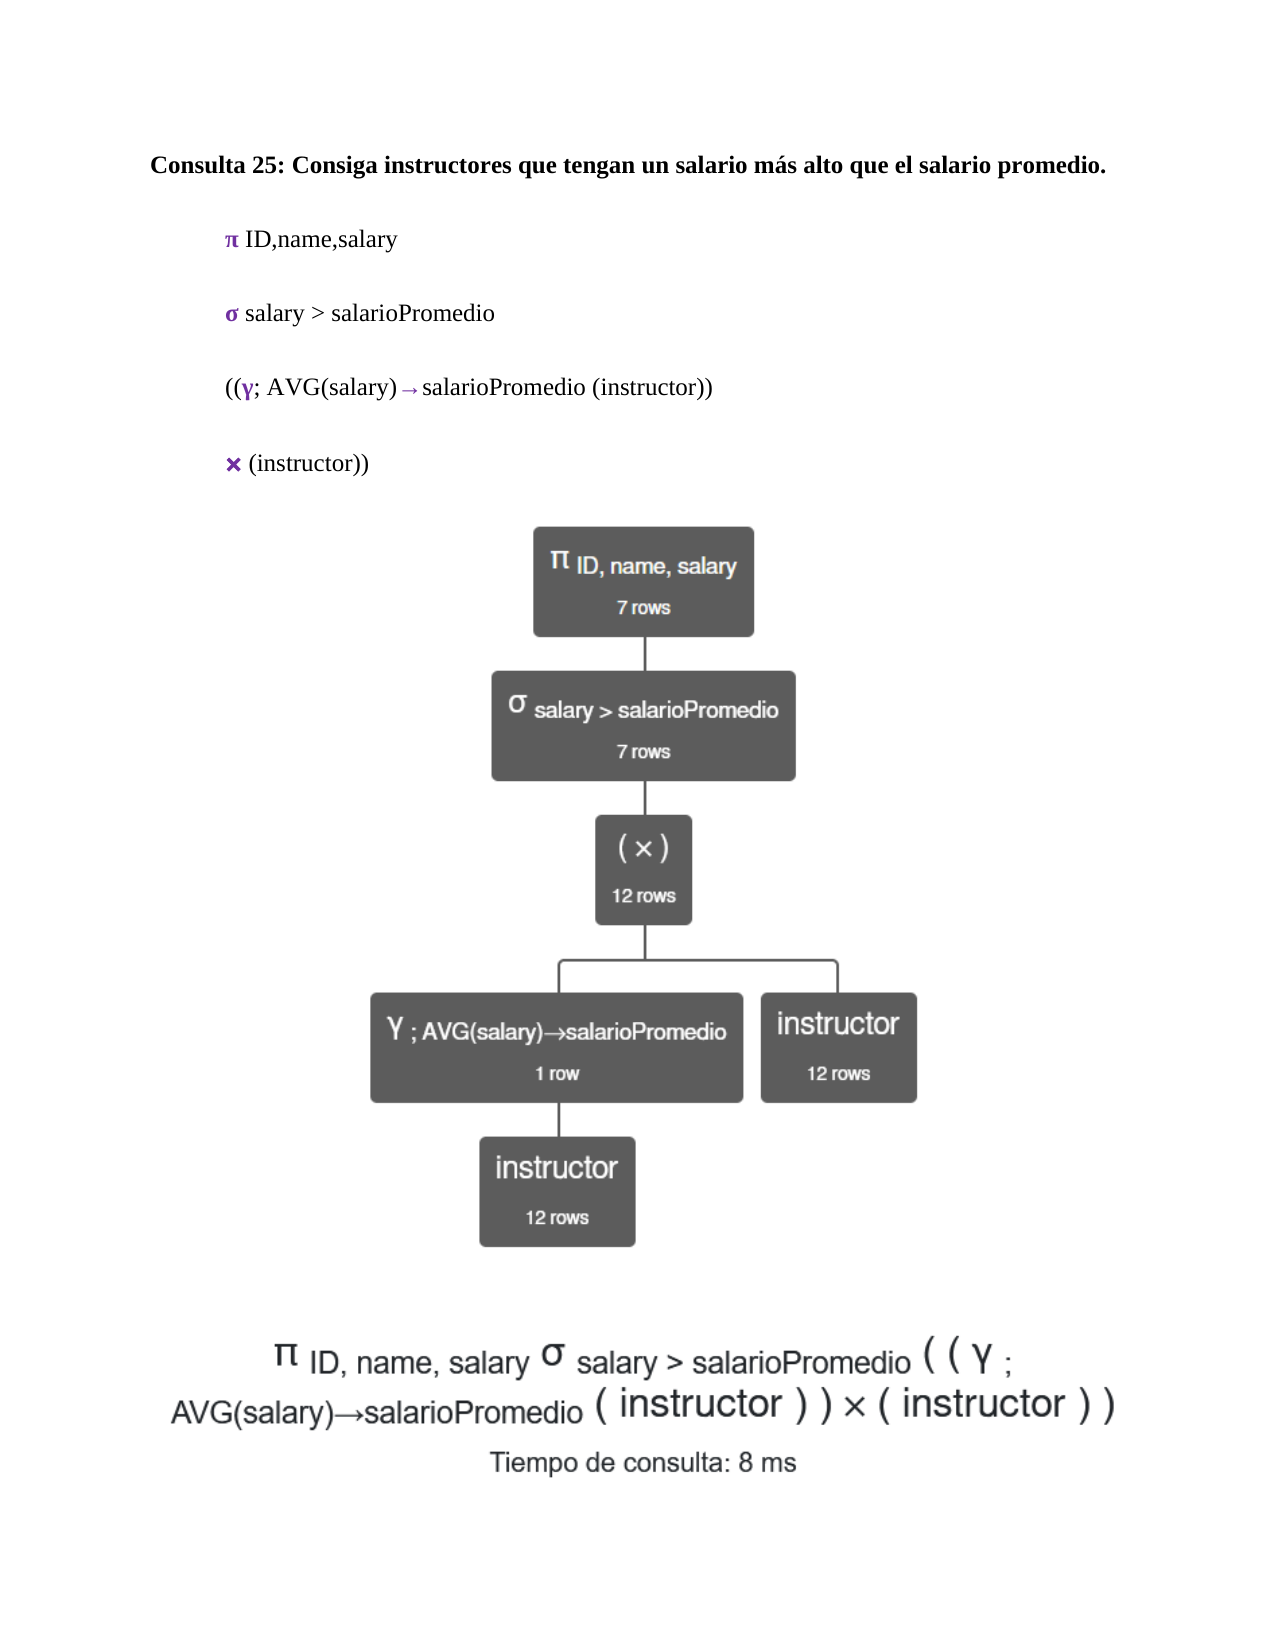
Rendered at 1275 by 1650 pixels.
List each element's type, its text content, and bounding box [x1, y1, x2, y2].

text ⨯ (instructor)) [150, 447, 1125, 477]
text π ID,name,salary [150, 224, 1125, 253]
picture [151, 509, 1125, 1499]
text σ salary > salarioPromedio [150, 298, 1125, 327]
text Consulta 25: Consiga instructores que tengan un salario más alto que el salario promedio. [150, 150, 1125, 179]
text ((γ; AVG(salary)→salarioPromedio (instructor)) [150, 372, 1125, 401]
